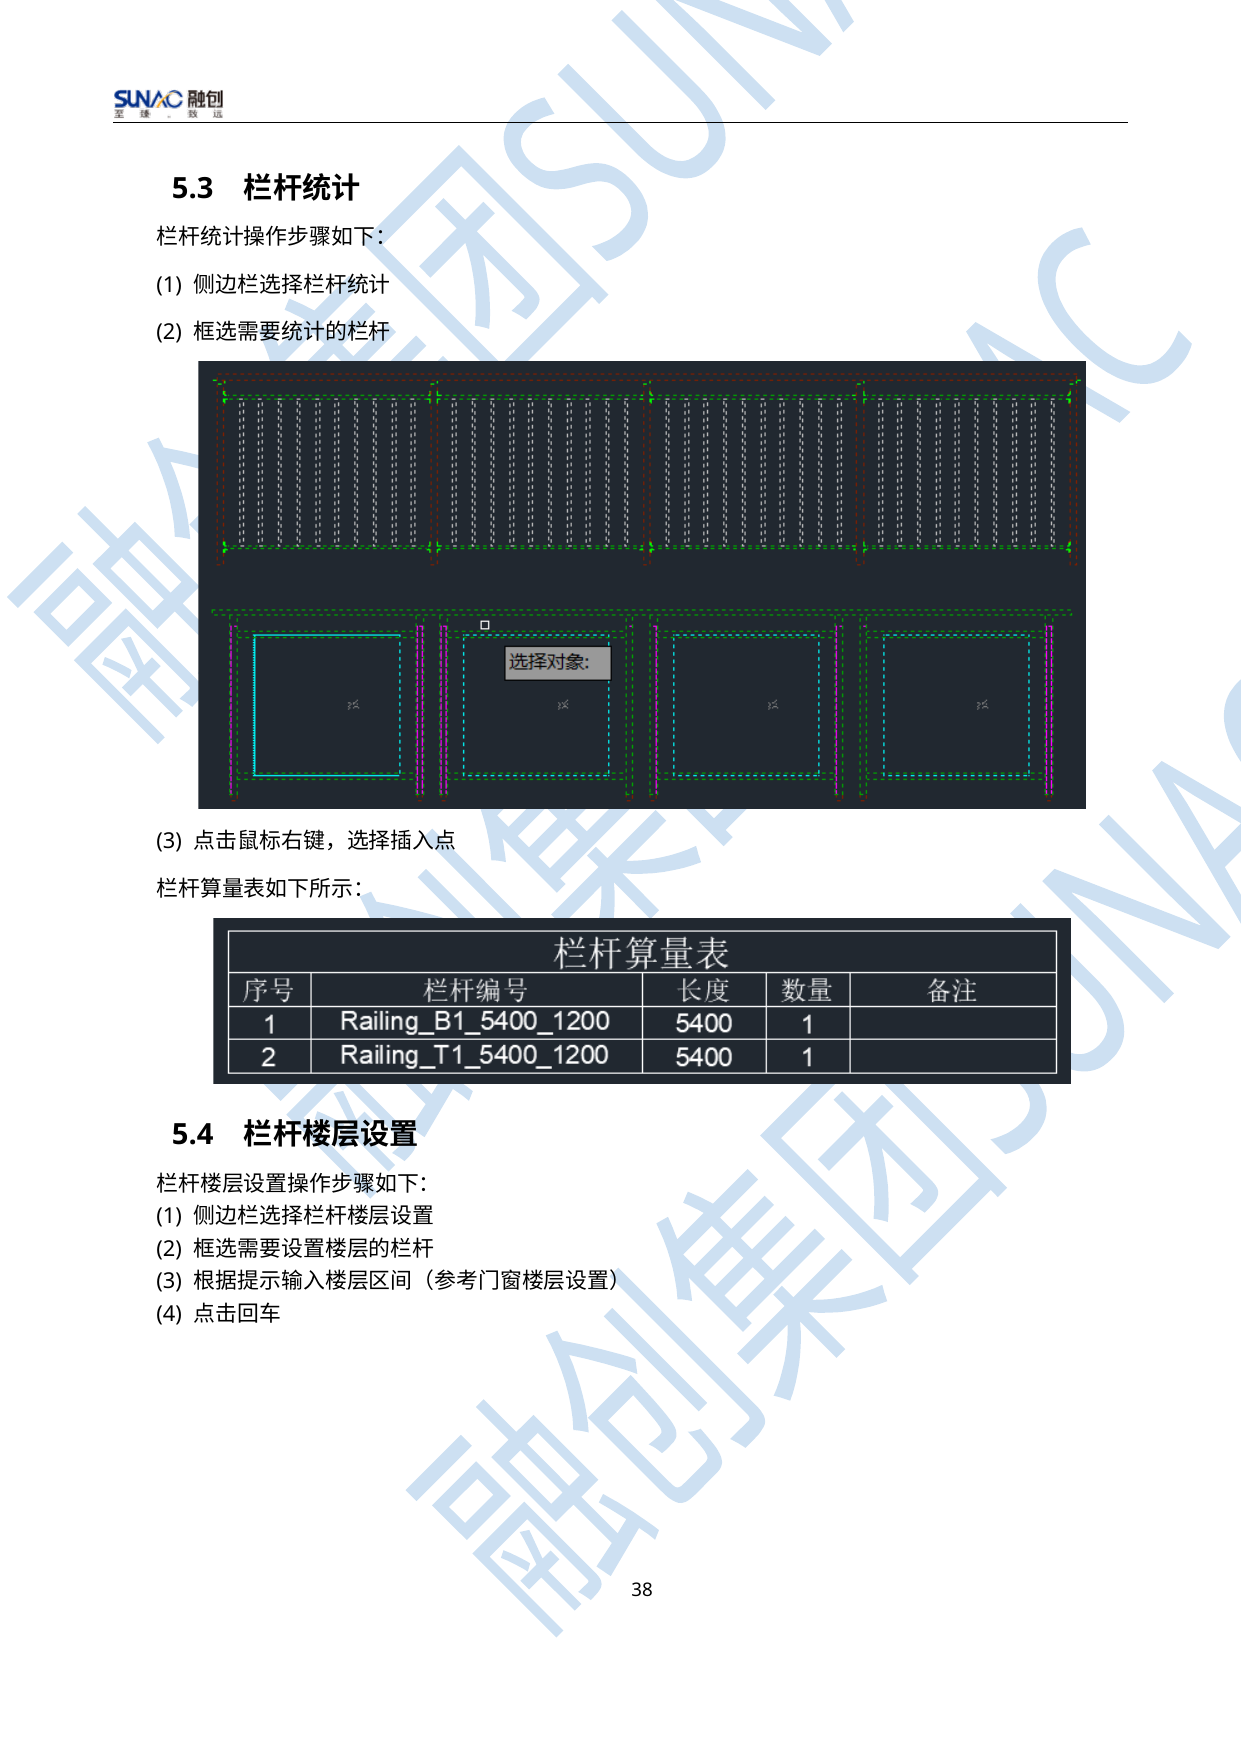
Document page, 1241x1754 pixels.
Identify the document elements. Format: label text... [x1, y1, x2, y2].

subtitle 栏杆楼层设置 [172, 1111, 1128, 1153]
list 点击回车 [156, 1295, 1128, 1328]
subtitle 栏杆统计 [172, 164, 1128, 207]
list 框选需要统计的栏杆 [156, 314, 1128, 346]
text 栏杆统计操作步骤如下： [112, 219, 1128, 251]
list 根据提示输入楼层区间（参考门窗楼层设置） [156, 1263, 1128, 1295]
picture [213, 918, 1071, 1084]
text 栏杆算量表如下所示： [112, 871, 1128, 902]
picture [112, 88, 225, 120]
list 框选需要设置楼层的栏杆 [156, 1230, 1128, 1263]
list 点击鼠标右键，选择插入点 [156, 823, 1128, 855]
text 栏杆楼层设置操作步骤如下： [112, 1165, 1128, 1198]
list 侧边栏选择栏杆统计 [156, 267, 1128, 298]
list 侧边栏选择栏杆楼层设置 [156, 1198, 1128, 1230]
picture [198, 361, 1086, 809]
